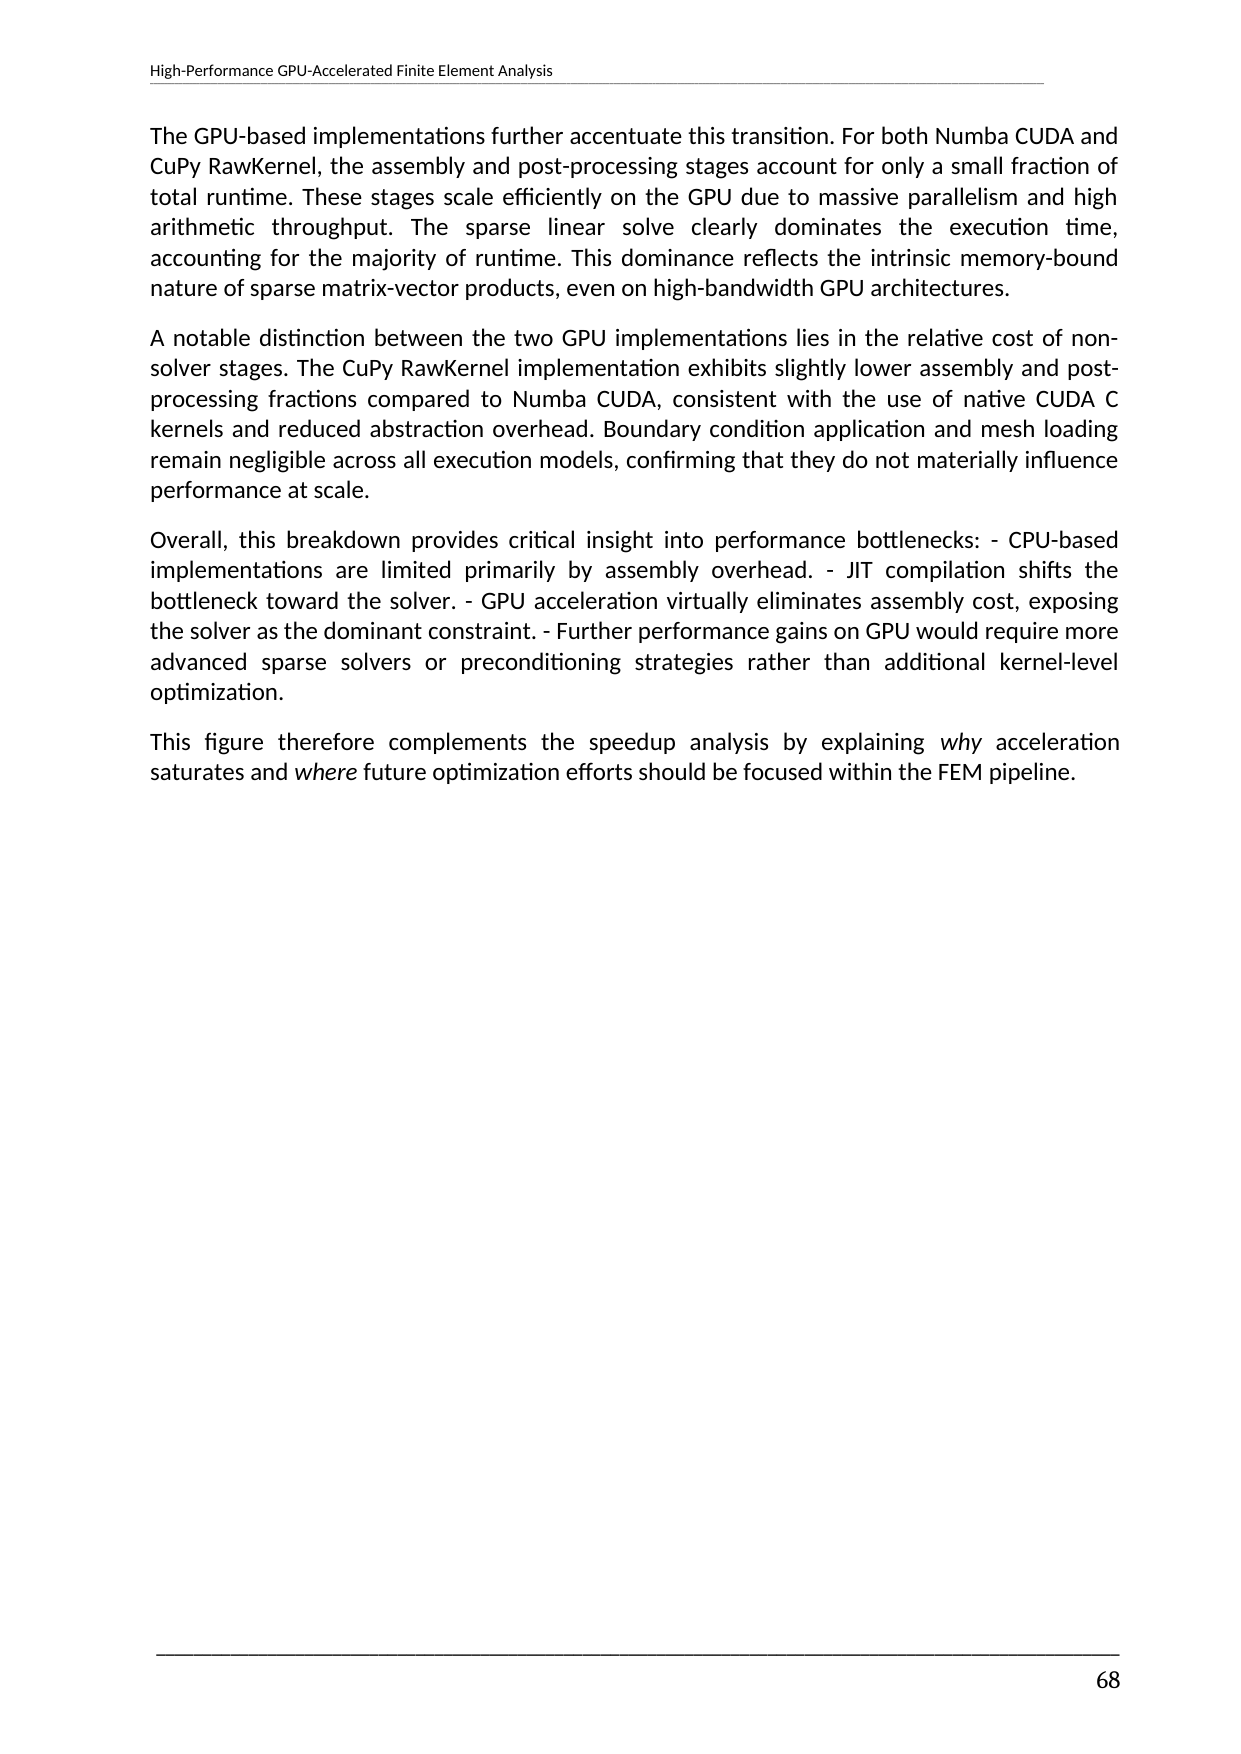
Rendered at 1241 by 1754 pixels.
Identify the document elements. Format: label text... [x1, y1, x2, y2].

text A notable distinction between the two GPU implementations lies in the relative cost of non-solver stages. The CuPy RawKernel implementation exhibits slightly lower assembly and post-processing fractions compared to Numba CUDA, consistent with the use of native CUDA C kernels and reduced abstraction overhead. Boundary condition application and mesh loading remain negligible across all execution models, confirming that they do not materially influence performance at scale. [150, 322, 1120, 505]
text This figure therefore complements the speedup analysis by explaining why acceleration saturates and where future optimization efforts should be focused within the FEM pipeline. [150, 726, 1120, 787]
text The GPU-based implementations further accentuate this transition. For both Numba CUDA and CuPy RawKernel, the assembly and post-processing stages account for only a small fraction of total runtime. These stages scale efficiently on the GPU due to massive parallelism and high arithmetic throughput. The sparse linear solve clearly dominates the execution time, accounting for the majority of runtime. This dominance reflects the intrinsic memory-bound nature of sparse matrix-vector products, even on high-bandwidth GPU architectures. [150, 120, 1120, 303]
text Overall, this breakdown provides critical insight into performance bottlenecks: - CPU-based implementations are limited primarily by assembly overhead. - JIT compilation shifts the bottleneck toward the solver. - GPU acceleration virtually eliminates assembly cost, exposing the solver as the dominant constraint. - Further performance gains on GPU would require more advanced sparse solvers or preconditioning strategies rather than additional kernel-level optimization. [150, 524, 1120, 707]
